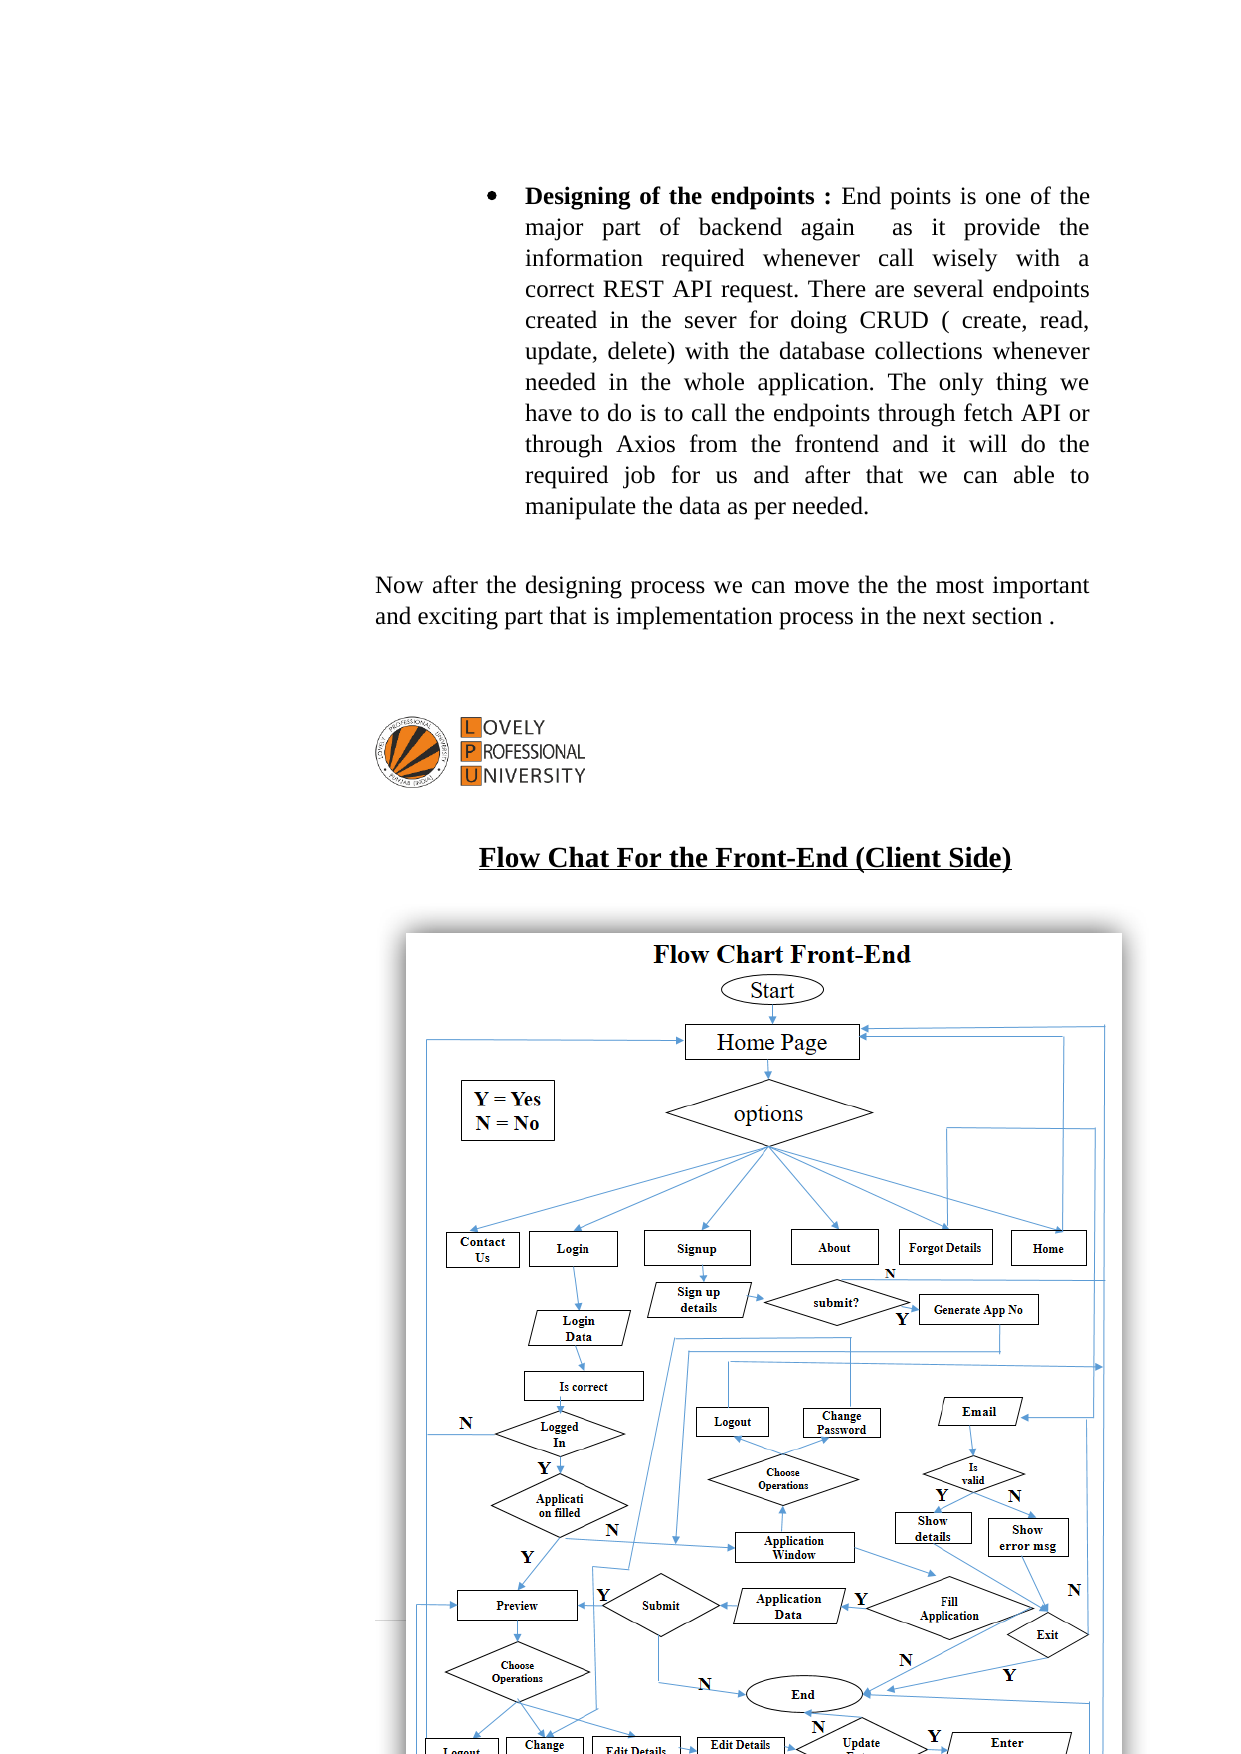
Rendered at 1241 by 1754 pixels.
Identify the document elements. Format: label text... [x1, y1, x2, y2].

list Designing of the endpoints : End points is one of the major part of backend again as it provide the information required whenever call wisely with a correct REST API request. There are several endpoints created in the sever for doing CRUD ( create, read, update, delete) with the database collections whenever needed in the whole application. The only thing we have to do is to call the endpoints through fetch API or through Axios from the frontend and it will do the required job for us and after that we can able to manipulate the data as per needed. [487, 181, 1090, 520]
text Flow Chat For the Front-End (Client Side) [375, 840, 1090, 873]
text Now after the designing process we can move the the most important and exciting part that is implementation process in the next section . [375, 570, 1090, 630]
picture [375, 716, 585, 788]
picture [406, 933, 1122, 1754]
